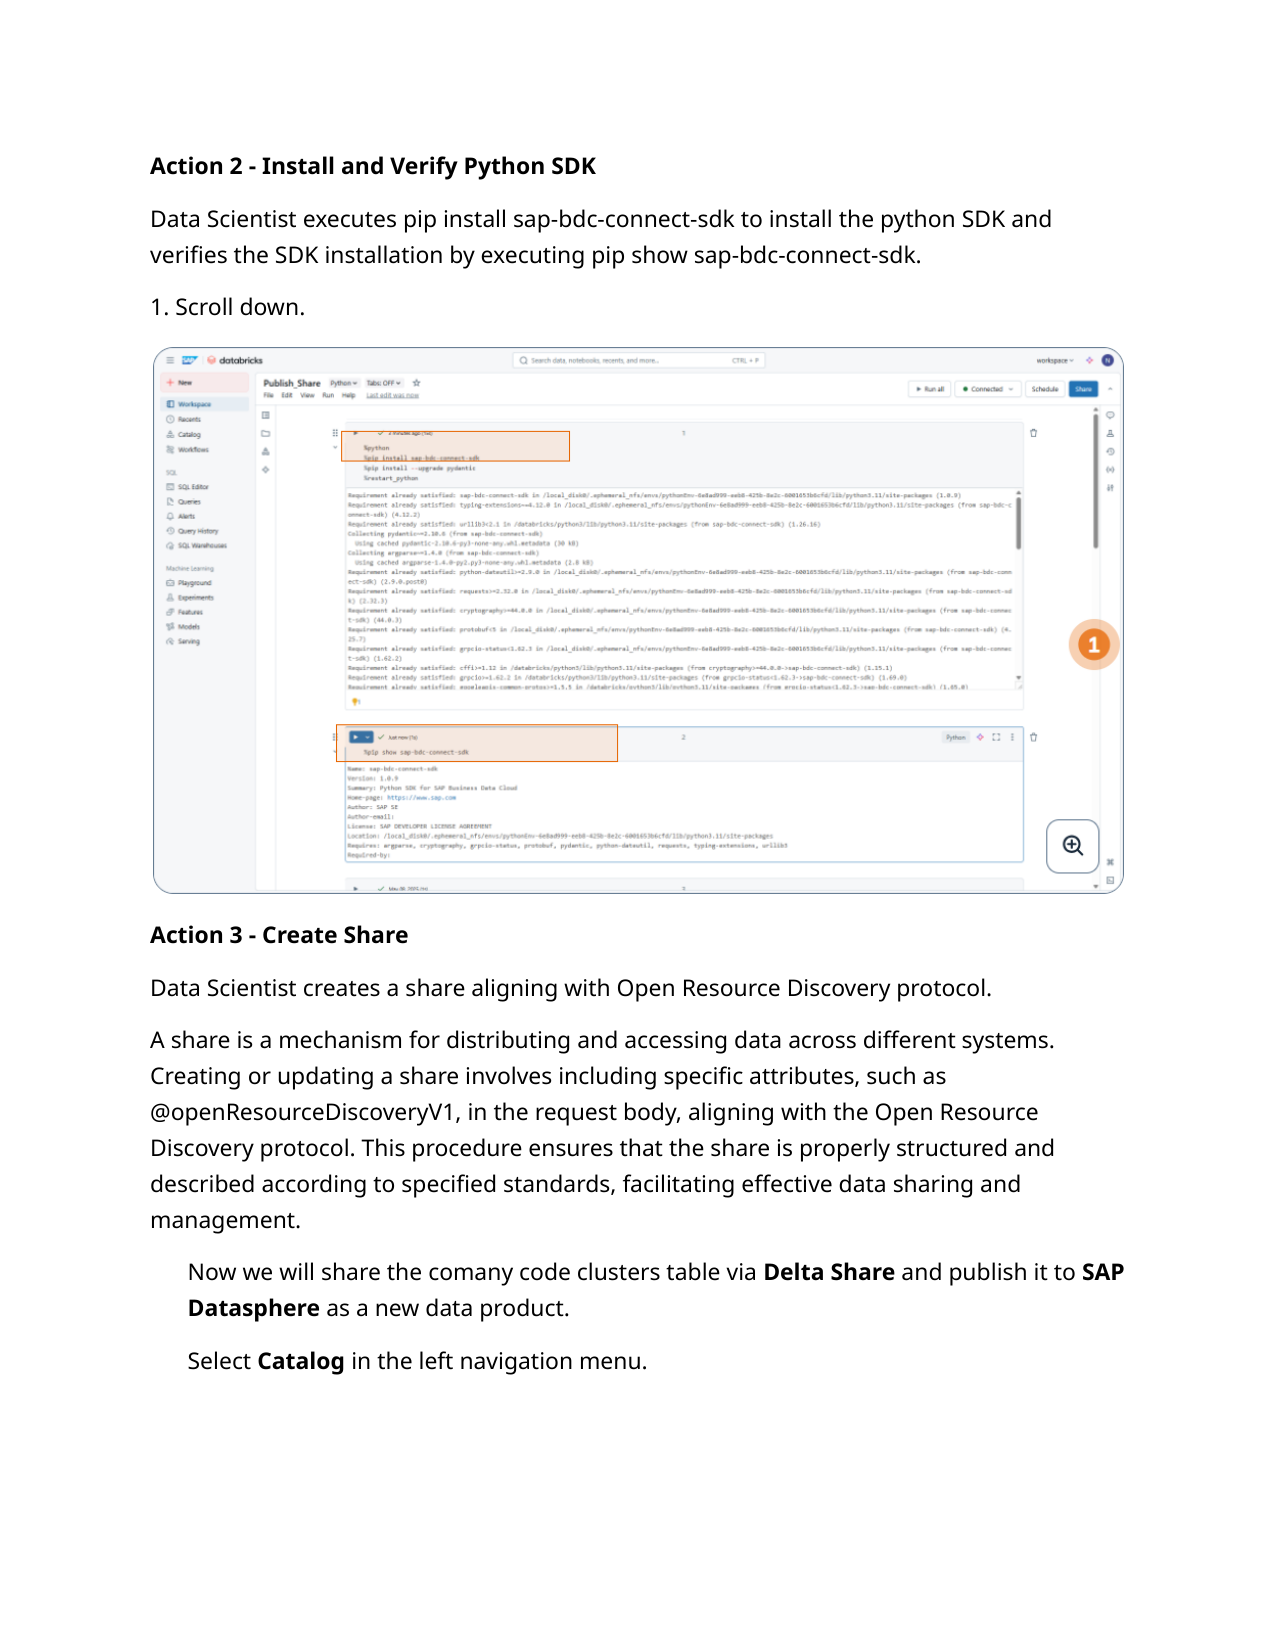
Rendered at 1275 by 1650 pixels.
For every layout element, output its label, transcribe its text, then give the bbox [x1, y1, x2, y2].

text A share is a mechanism for distributing and accessing data across different systems. Creating or updating a share involves including specific attributes, such as @openResourceDiscoveryV1, in the request body, aligning with the Open Resource Discovery protocol. This procedure ensures that the share is properly structured and described according to specified standards, facilitating effective data sharing and management. [150, 1024, 1125, 1235]
text Now we will share the comany code clusters table via Delta Share and publish it to SAP Datasphere as a new data product. [187, 1256, 1125, 1323]
text 1. Scroll down. [150, 291, 1125, 322]
text Action 2 - Install and Verify Python SDK [150, 150, 1125, 181]
picture [150, 343, 1125, 897]
text Data Scientist creates a share aligning with Open Resource Discovery protocol. [150, 971, 1125, 1003]
text Select Catalog in the left navigation menu. [187, 1345, 1125, 1376]
text Action 3 - Create Share [150, 919, 1125, 950]
text Data Scientist executes pip install sap-bdc-connect-sdk to install the python SDK and verifies the SDK installation by executing pip show sap-bdc-connect-sdk. [150, 203, 1125, 270]
